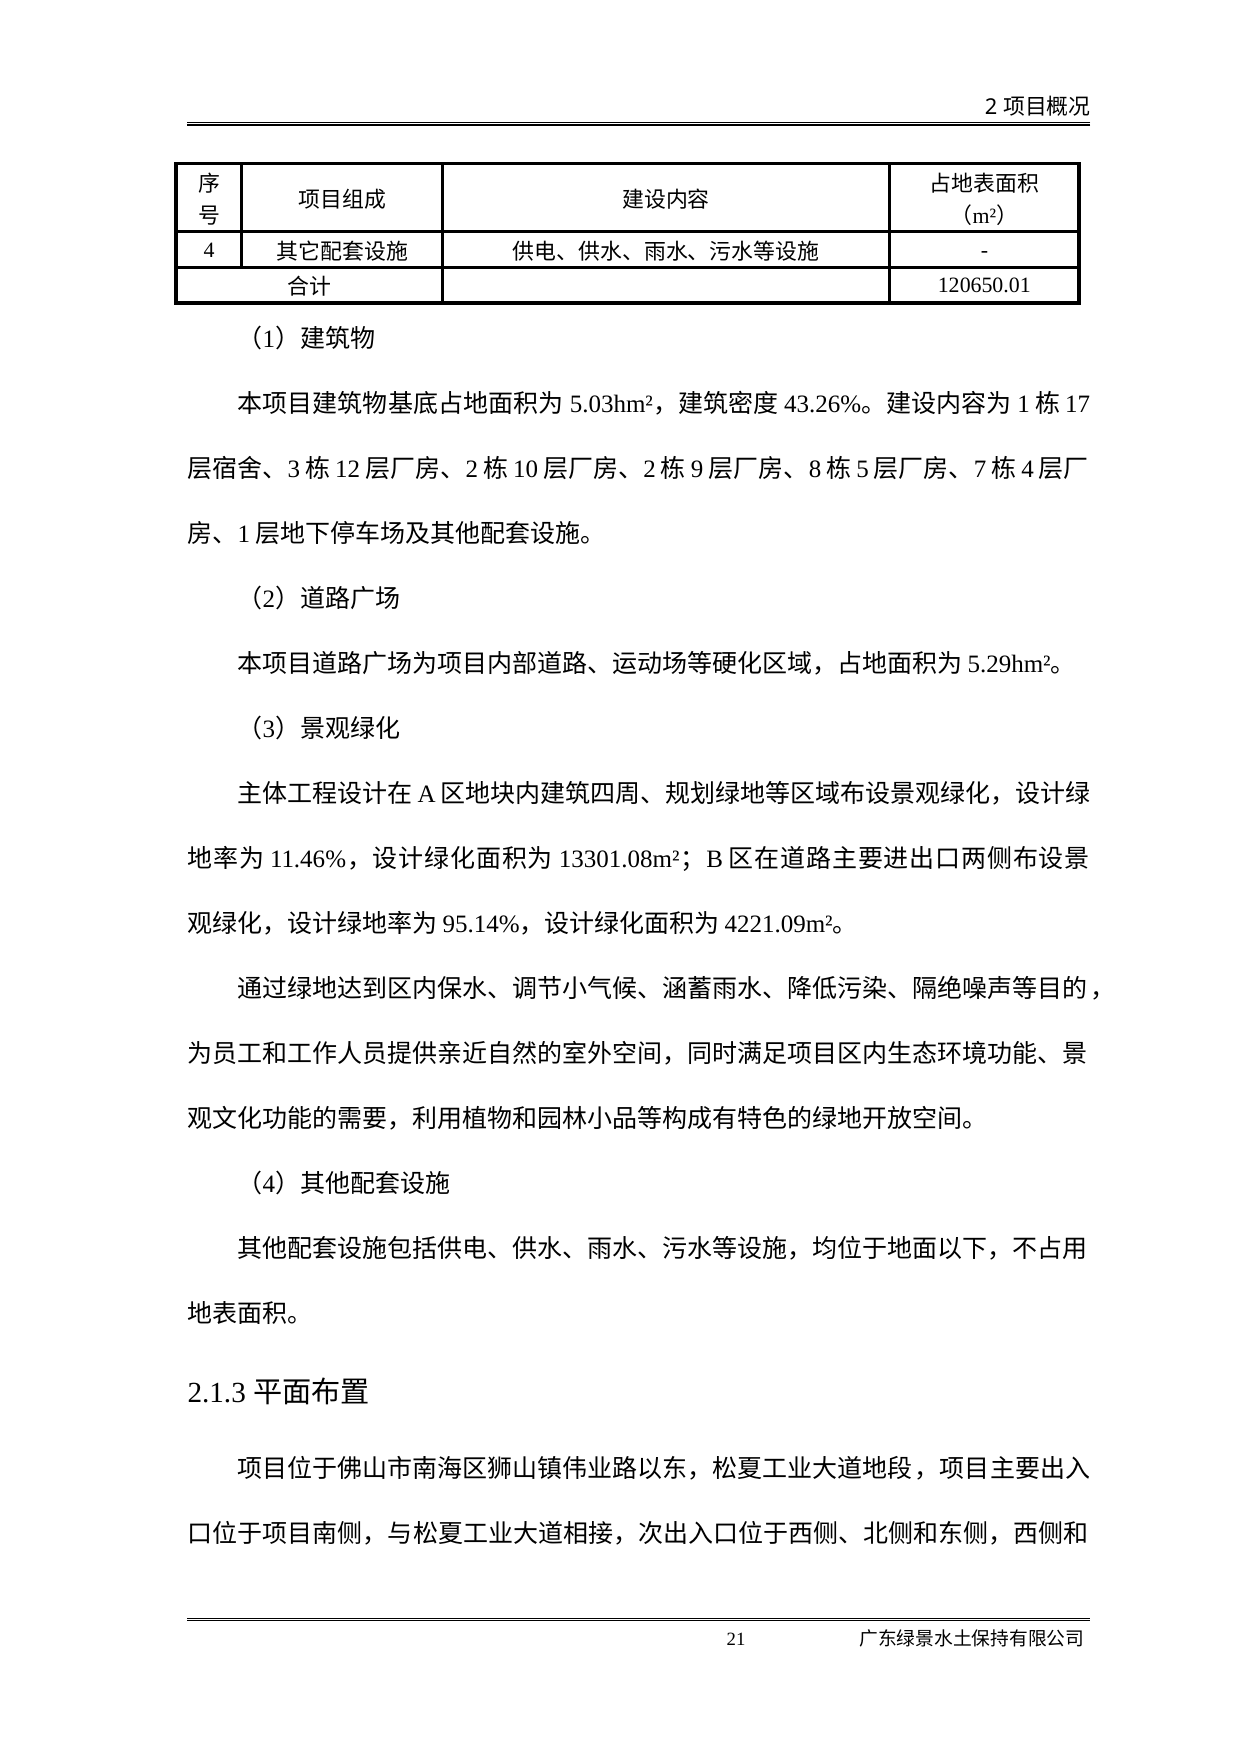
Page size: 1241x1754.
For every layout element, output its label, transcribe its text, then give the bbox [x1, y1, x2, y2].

text 主体工程设计在A区地块内建筑四周、规划绿地等区域布设景观绿化，设计绿地率为11.46%，设计绿化面积为13301.08m²；B区在道路主要进出口两侧布设景观绿化，设计绿地率为95.14%，设计绿化面积为4221.09m²。 [187, 759, 1090, 954]
text （1）建筑物 [187, 304, 1090, 369]
table_cell 其它配套设施 [243, 233, 441, 266]
table_header 序号 [178, 165, 240, 230]
table_cell 120650.01 [891, 269, 1077, 301]
table_cell [444, 269, 888, 301]
text 通过绿地达到区内保水、调节小气候、涵蓄雨水、降低污染、隔绝噪声等目的，为员工和工作人员提供亲近自然的室外空间，同时满足项目区内生态环境功能、景观文化功能的需要，利用植物和园林小品等构成有特色的绿地开放空间。 [187, 954, 1090, 1149]
table_cell 供电、供水、雨水、污水等设施 [444, 233, 888, 266]
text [187, 1434, 1090, 1564]
table_header 建设内容 [444, 165, 888, 230]
table_cell 4 [178, 233, 240, 266]
text 本项目建筑物基底占地面积为5.03hm²，建筑密度43.26%。建设内容为1栋17层宿舍、3栋12层厂房、2栋10层厂房、2栋9层厂房、8栋5层厂房、7栋4层厂房、1层地下停车场及其他配套设施。 [187, 369, 1090, 564]
subtitle 2.1.3 平面布置 [187, 1357, 1090, 1422]
table_header 占地表面积（m²） [891, 165, 1077, 230]
text （4）其他配套设施 [187, 1149, 1090, 1214]
table_cell - [891, 233, 1077, 266]
text （3）景观绿化 [187, 694, 1090, 759]
table_cell 合计 [178, 269, 441, 301]
text （2）道路广场 [187, 564, 1090, 629]
text 其他配套设施包括供电、供水、雨水、污水等设施，均位于地面以下，不占用地表面积。 [187, 1214, 1090, 1344]
text 本项目道路广场为项目内部道路、运动场等硬化区域，占地面积为5.29hm²。 [187, 629, 1090, 694]
table_header 项目组成 [243, 165, 441, 230]
